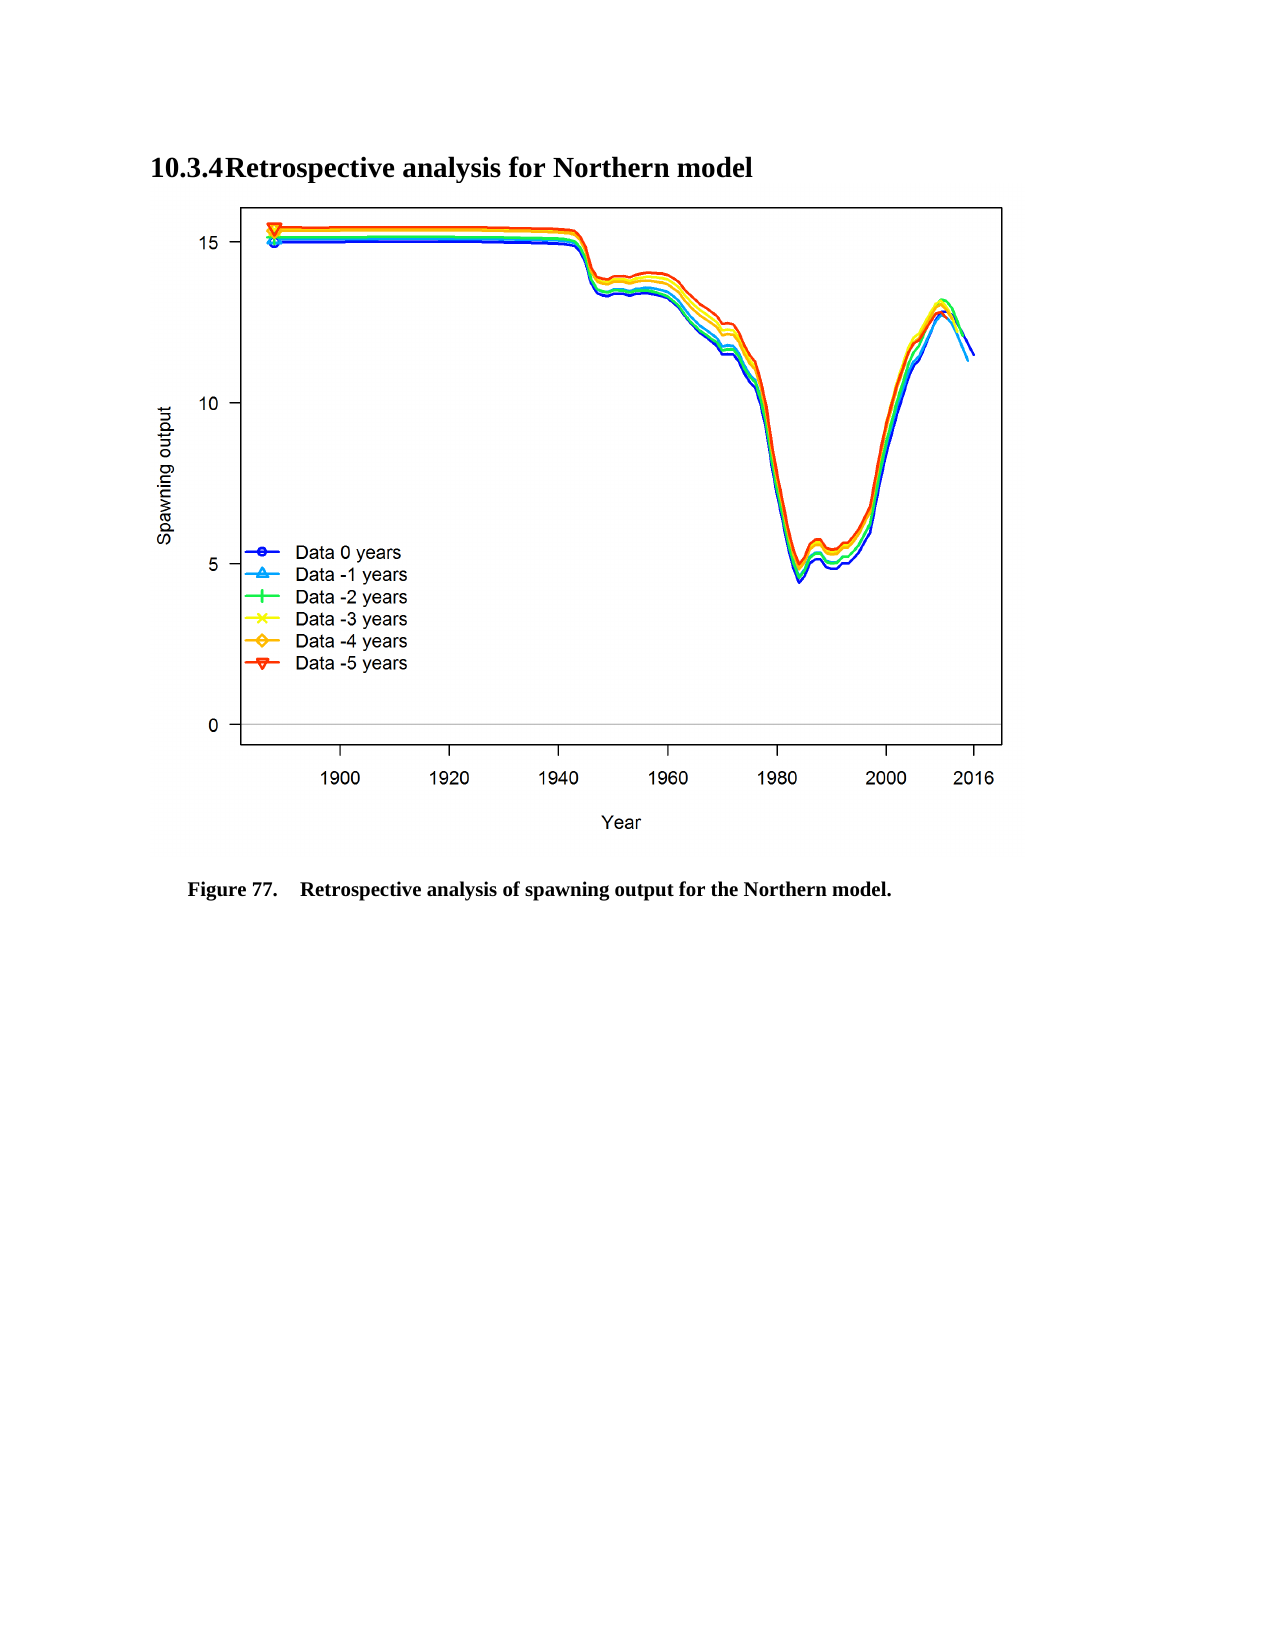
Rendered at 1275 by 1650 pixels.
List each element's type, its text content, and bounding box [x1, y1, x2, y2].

subtitle Retrospective analysis for Northern model [150, 150, 1125, 183]
text Retrospective analysis of spawning output for the Northern model. [187, 877, 1125, 901]
picture [150, 183, 1025, 857]
